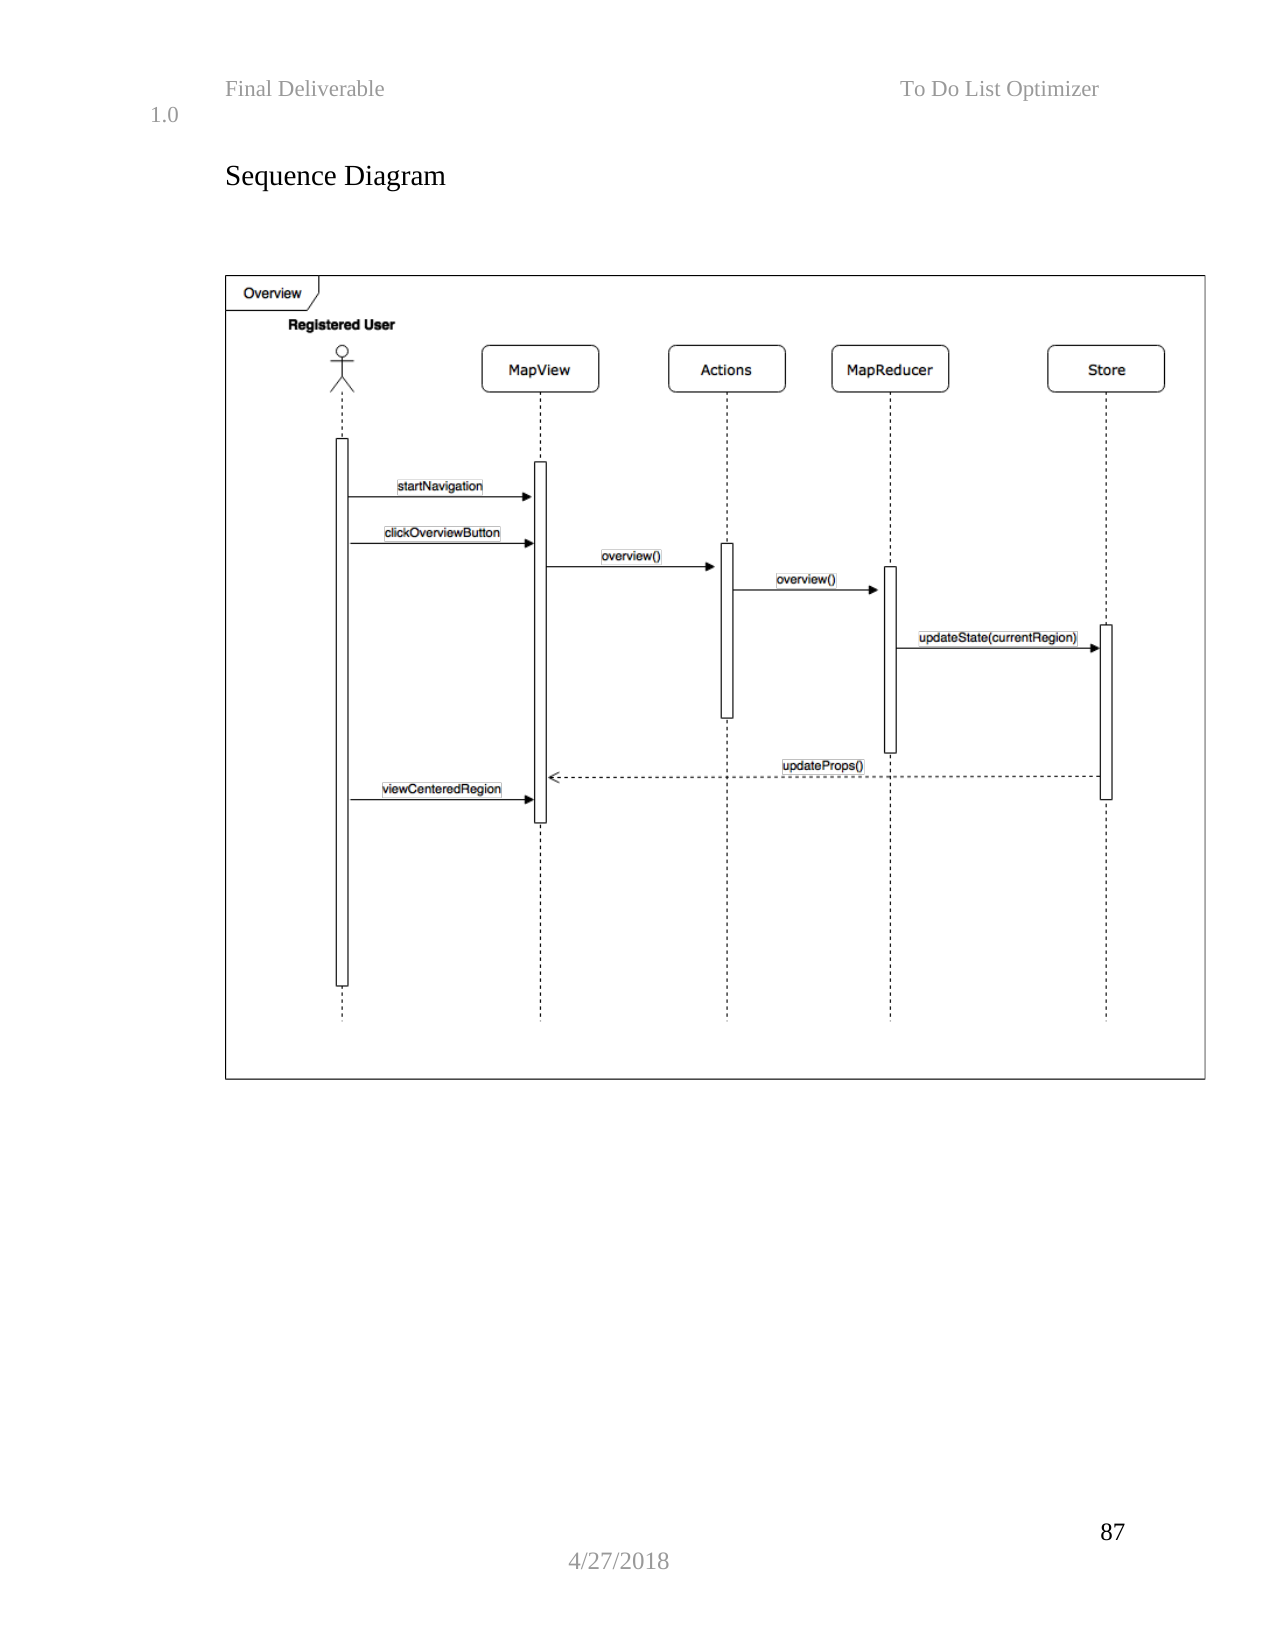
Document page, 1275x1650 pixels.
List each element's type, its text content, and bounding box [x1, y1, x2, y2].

title Sequence Diagram [150, 158, 1125, 192]
picture [225, 275, 1206, 1081]
